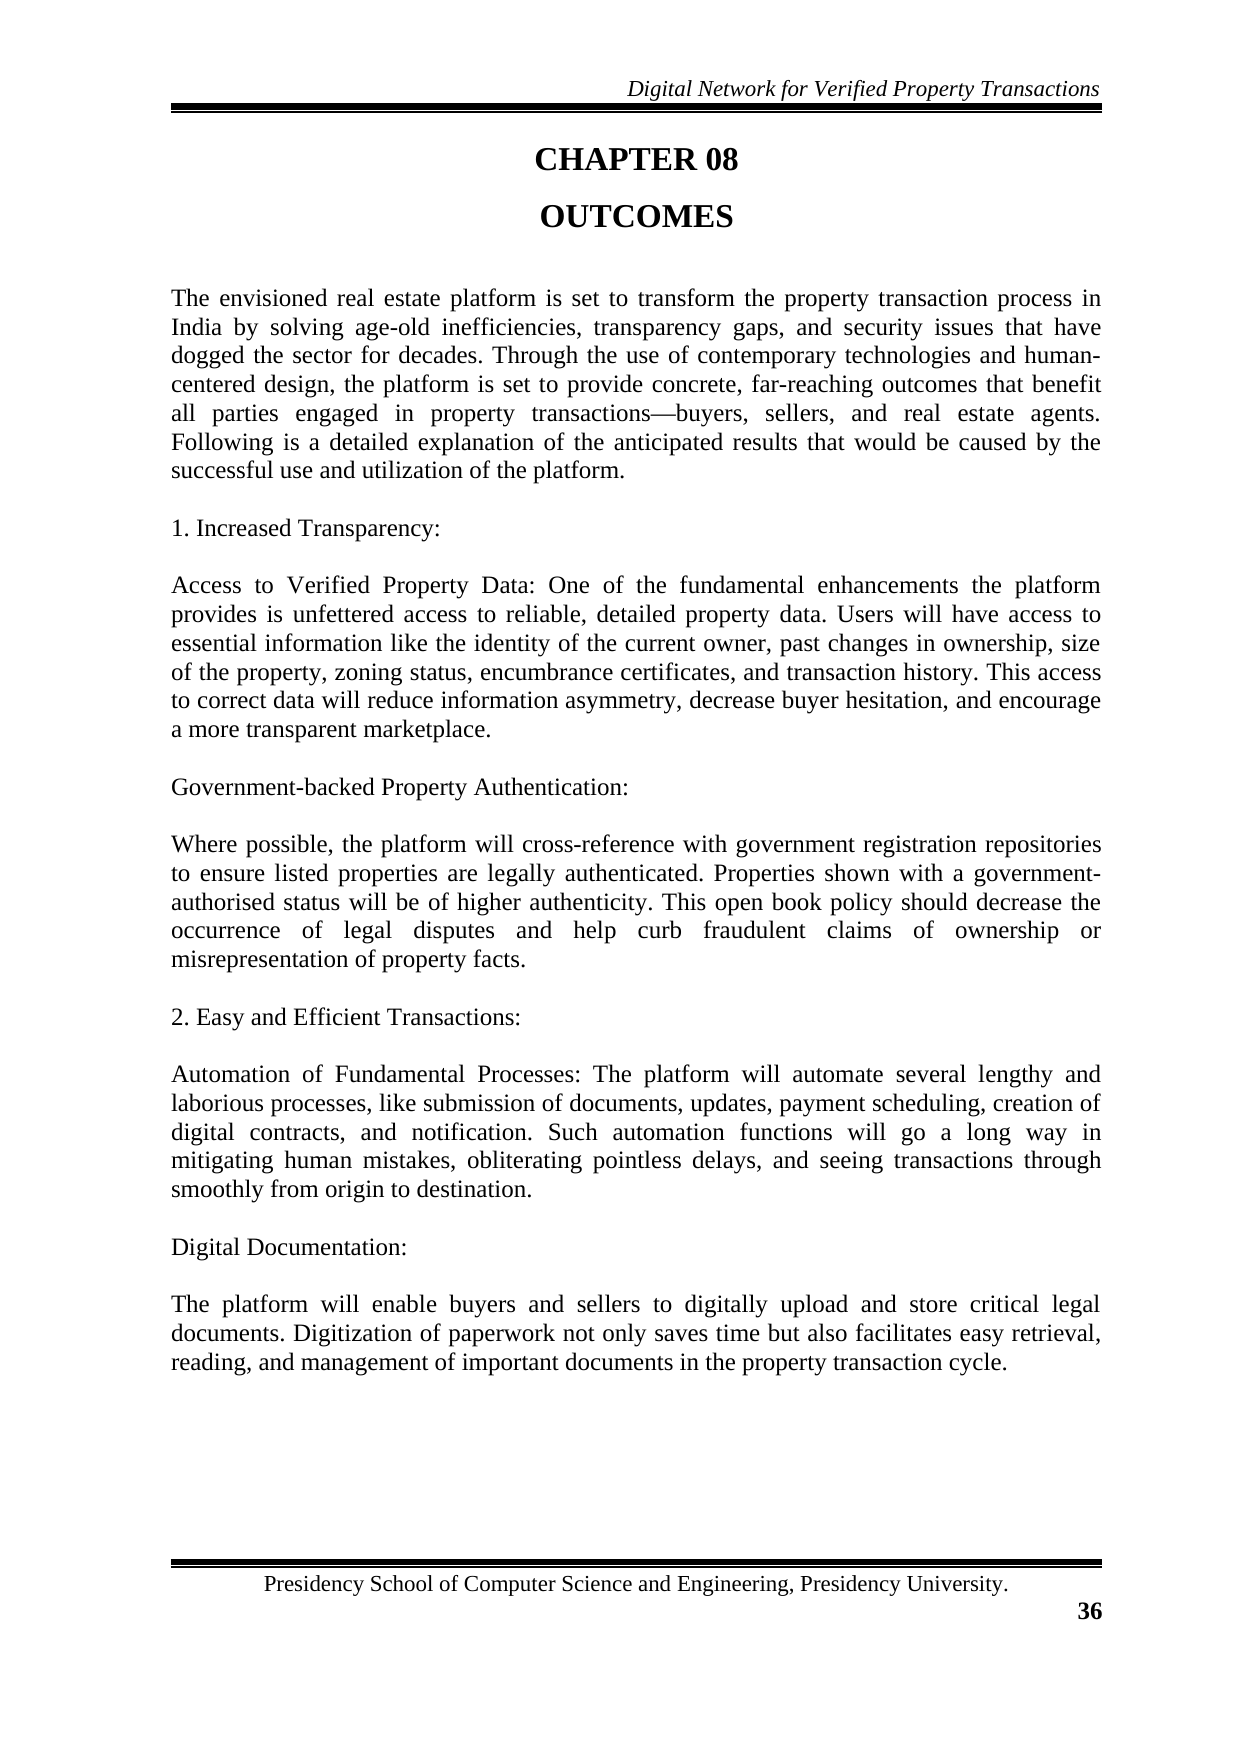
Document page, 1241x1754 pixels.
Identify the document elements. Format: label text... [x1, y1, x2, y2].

text Automation of Fundamental Processes: The platform will automate several lengthy and laborious processes, like submission of documents, updates, payment scheduling, creation of digital contracts, and notification. Such automation functions will go a long way in mitigating human mistakes, obliterating pointless delays, and seeing transactions through smoothly from origin to destination. [171, 1059, 1102, 1203]
text The envisioned real estate platform is set to transform the property transaction process in India by solving age-old inefficiencies, transparency gaps, and security issues that have dogged the sector for decades. Through the use of contemporary technologies and human-centered design, the platform is set to provide concrete, far-reaching outcomes that benefit all parties engaged in property transactions—buyers, sellers, and real estate agents. Following is a detailed explanation of the anticipated results that would be caused by the successful use and utilization of the platform. [171, 283, 1102, 484]
text Government-backed Property Authentication: [171, 772, 1102, 800]
text OUTCOMES [171, 197, 1102, 235]
text 2. Easy and Efficient Transactions: [171, 1002, 1102, 1030]
text Access to Verified Property Data: One of the fundamental enhancements the platform provides is unfettered access to reliable, detailed property data. Users will have access to essential information like the identity of the current owner, past changes in ownership, size of the property, zoning status, encumbrance certificates, and transaction history. This access to correct data will reduce information asymmetry, decrease buyer hesitation, and encourage a more transparent marketplace. [171, 570, 1102, 743]
text 1. Increased Transparency: [171, 513, 1102, 542]
text CHAPTER 08 [171, 139, 1102, 177]
text Digital Documentation: [171, 1232, 1102, 1260]
text The platform will enable buyers and sellers to digitally upload and store critical legal documents. Digitization of paperwork not only saves time but also facilitates easy retrieval, reading, and management of important documents in the property transaction cycle. [171, 1289, 1102, 1375]
text Where possible, the platform will cross-reference with government registration repositories to ensure listed properties are legally authenticated. Properties shown with a government-authorised status will be of higher authenticity. This open book policy should decrease the occurrence of legal disputes and help curb fraudulent claims of ownership or misrepresentation of property facts. [171, 829, 1102, 973]
